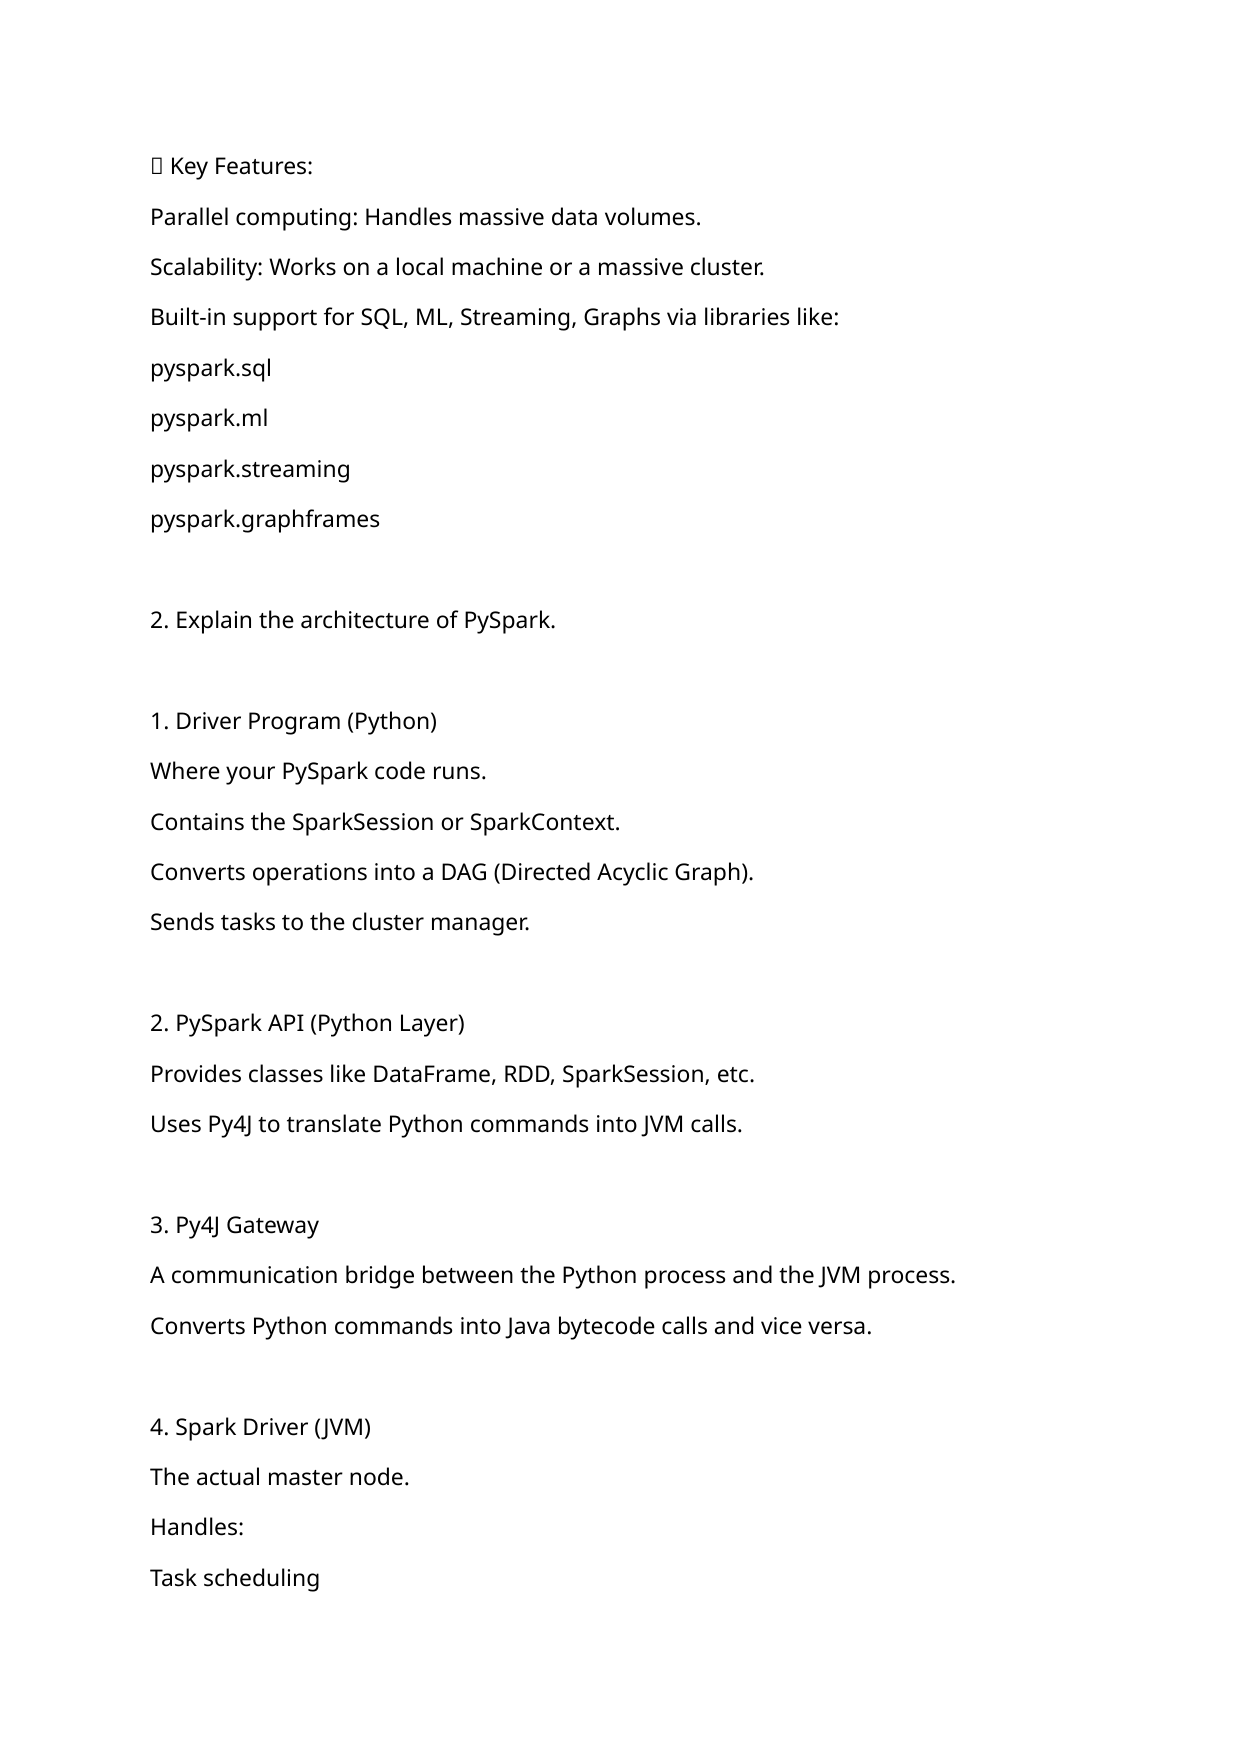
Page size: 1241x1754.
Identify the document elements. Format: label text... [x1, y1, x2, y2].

text Converts Python commands into Java bytecode calls and vice versa. [150, 1309, 1090, 1341]
text A communication bridge between the Python process and the JVM process. [150, 1259, 1090, 1290]
text 2. Explain the architecture of PySpark. [150, 604, 1090, 635]
text The actual master node. [150, 1461, 1090, 1492]
text Built-in support for SQL, ML, Streaming, Graphs via libraries like: [150, 301, 1090, 332]
text Contains the SparkSession or SparkContext. [150, 805, 1090, 837]
text ✅ Key Features: [150, 150, 1090, 181]
text pyspark.ml [150, 402, 1090, 433]
text 3. Py4J Gateway [150, 1209, 1090, 1240]
text Task scheduling [150, 1562, 1090, 1593]
text Uses Py4J to translate Python commands into JVM calls. [150, 1108, 1090, 1139]
text pyspark.sql [150, 352, 1090, 383]
text pyspark.streaming [150, 452, 1090, 484]
text Sends tasks to the cluster manager. [150, 906, 1090, 937]
text Parallel computing: Handles massive data volumes. [150, 200, 1090, 232]
text Handles: [150, 1511, 1090, 1542]
text 2. PySpark API (Python Layer) [150, 1007, 1090, 1038]
text Where your PySpark code runs. [150, 755, 1090, 786]
text pyspark.graphframes [150, 503, 1090, 534]
text Scalability: Works on a local machine or a massive cluster. [150, 251, 1090, 282]
text 1. Driver Program (Python) [150, 704, 1090, 736]
text Converts operations into a DAG (Directed Acyclic Graph). [150, 856, 1090, 887]
text 4. Spark Driver (JVM) [150, 1410, 1090, 1442]
text Provides classes like DataFrame, RDD, SparkSession, etc. [150, 1057, 1090, 1089]
